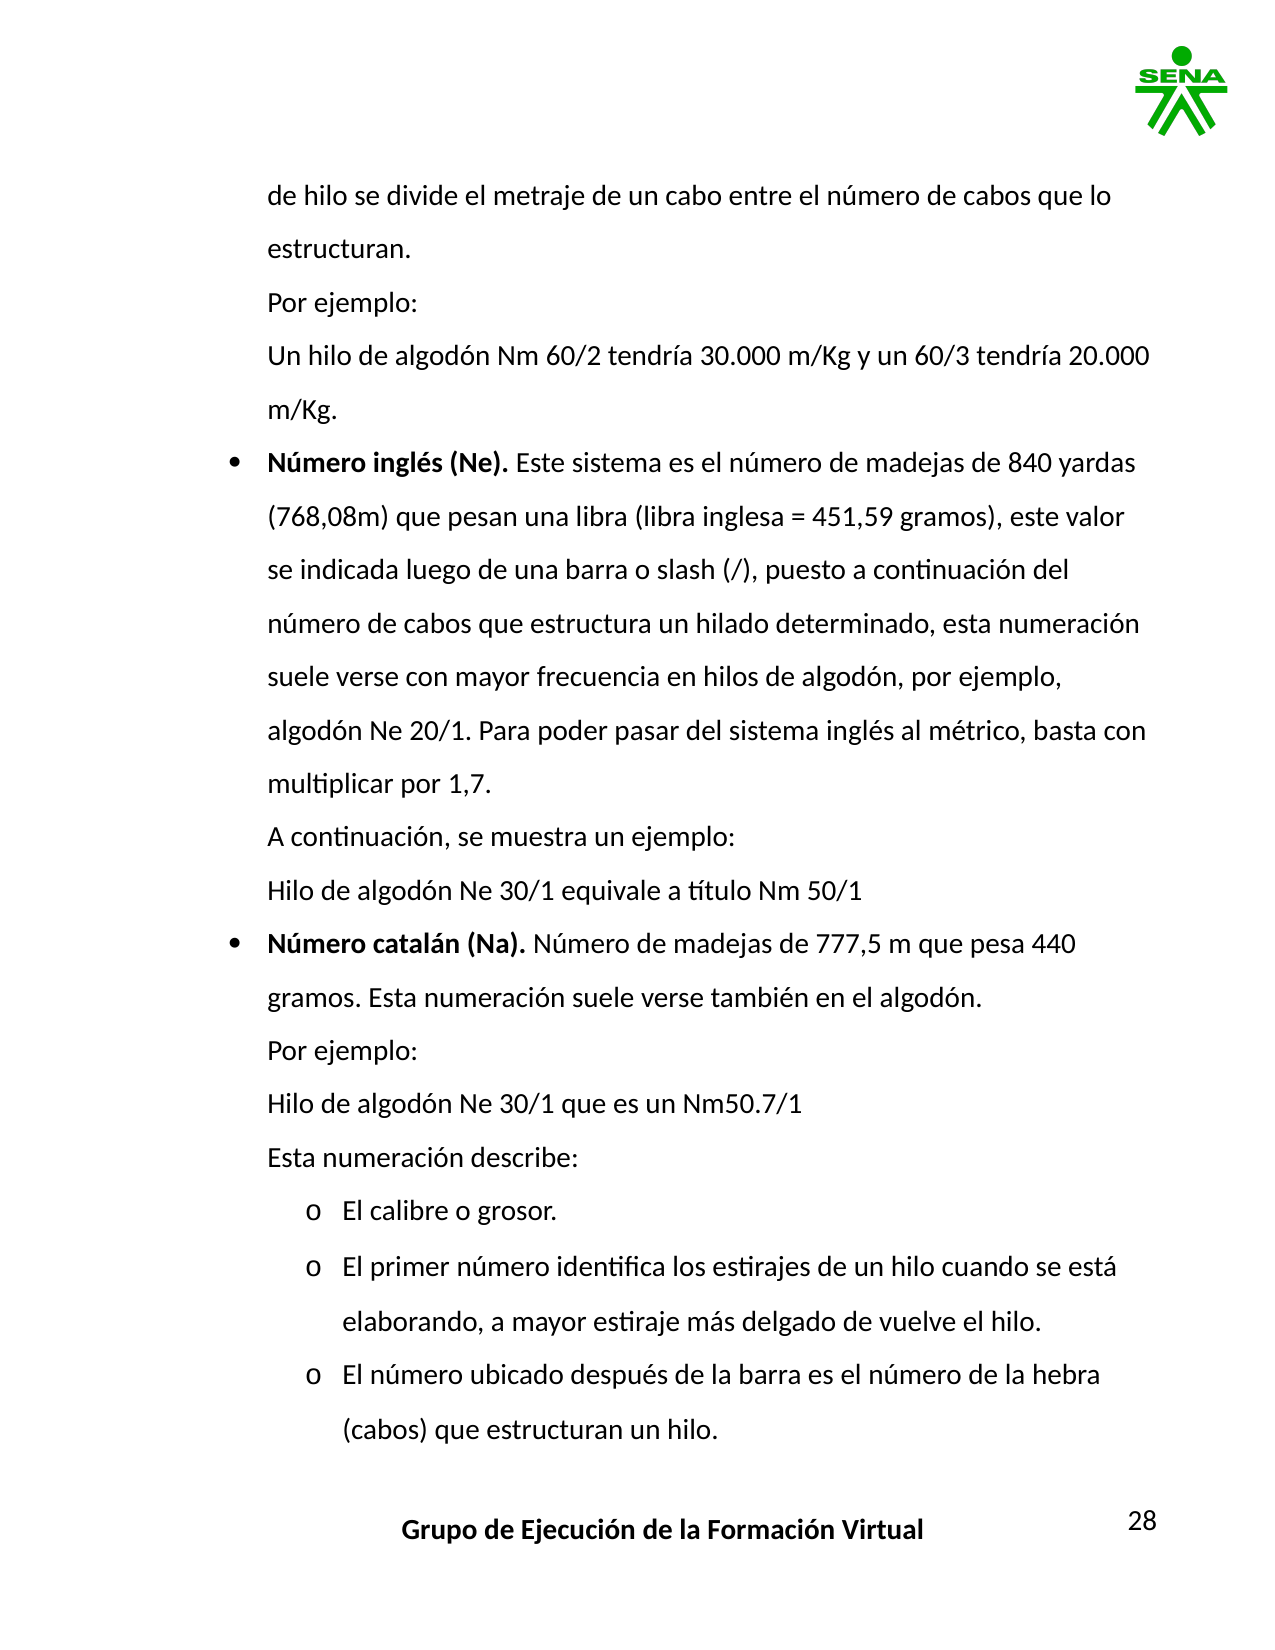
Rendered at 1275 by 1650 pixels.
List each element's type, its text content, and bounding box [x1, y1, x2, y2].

list Esta numeración describe: [267, 1139, 1157, 1175]
list Hilo de algodón Ne 30/1 equivale a título Nm 50/1 [267, 872, 1157, 907]
list Un hilo de algodón Nm 60/2 tendría 30.000 m/Kg y un 60/3 tendría 20.000 m/Kg. [267, 337, 1157, 427]
list Número inglés (Ne). Este sistema es el número de madejas de 840 yardas (768,08m) que pesan una libra (libra inglesa = 451,59 gramos), este valor se indicada luego de una barra o slash (/), puesto a continuación del número de cabos que estructura un hilado determinado, esta numeración suele verse con mayor frecuencia en hilos de algodón, por ejemplo, algodón Ne 20/1. Para poder pasar del sistema inglés al métrico, basta con multiplicar por 1,7. [229, 444, 1157, 801]
list El número ubicado después de la barra es el número de la hebra (cabos) que estructuran un hilo. [304, 1356, 1157, 1447]
picture [1135, 46, 1228, 136]
list El primer número identifica los estirajes de un hilo cuando se está elaborando, a mayor estiraje más delgado de vuelve el hilo. [304, 1248, 1157, 1339]
list Número catalán (Na). Número de madejas de 777,5 m que pesa 440 gramos. Esta numeración suele verse también en el algodón. [229, 925, 1157, 1014]
list A continuación, se muestra un ejemplo: [267, 818, 1157, 854]
list Por ejemplo: [267, 1032, 1157, 1068]
list Hilo de algodón Ne 30/1 que es un Nm50.7/1 [267, 1086, 1157, 1121]
list El calibre o grosor. [304, 1192, 1157, 1229]
list Por ejemplo: [267, 284, 1157, 320]
